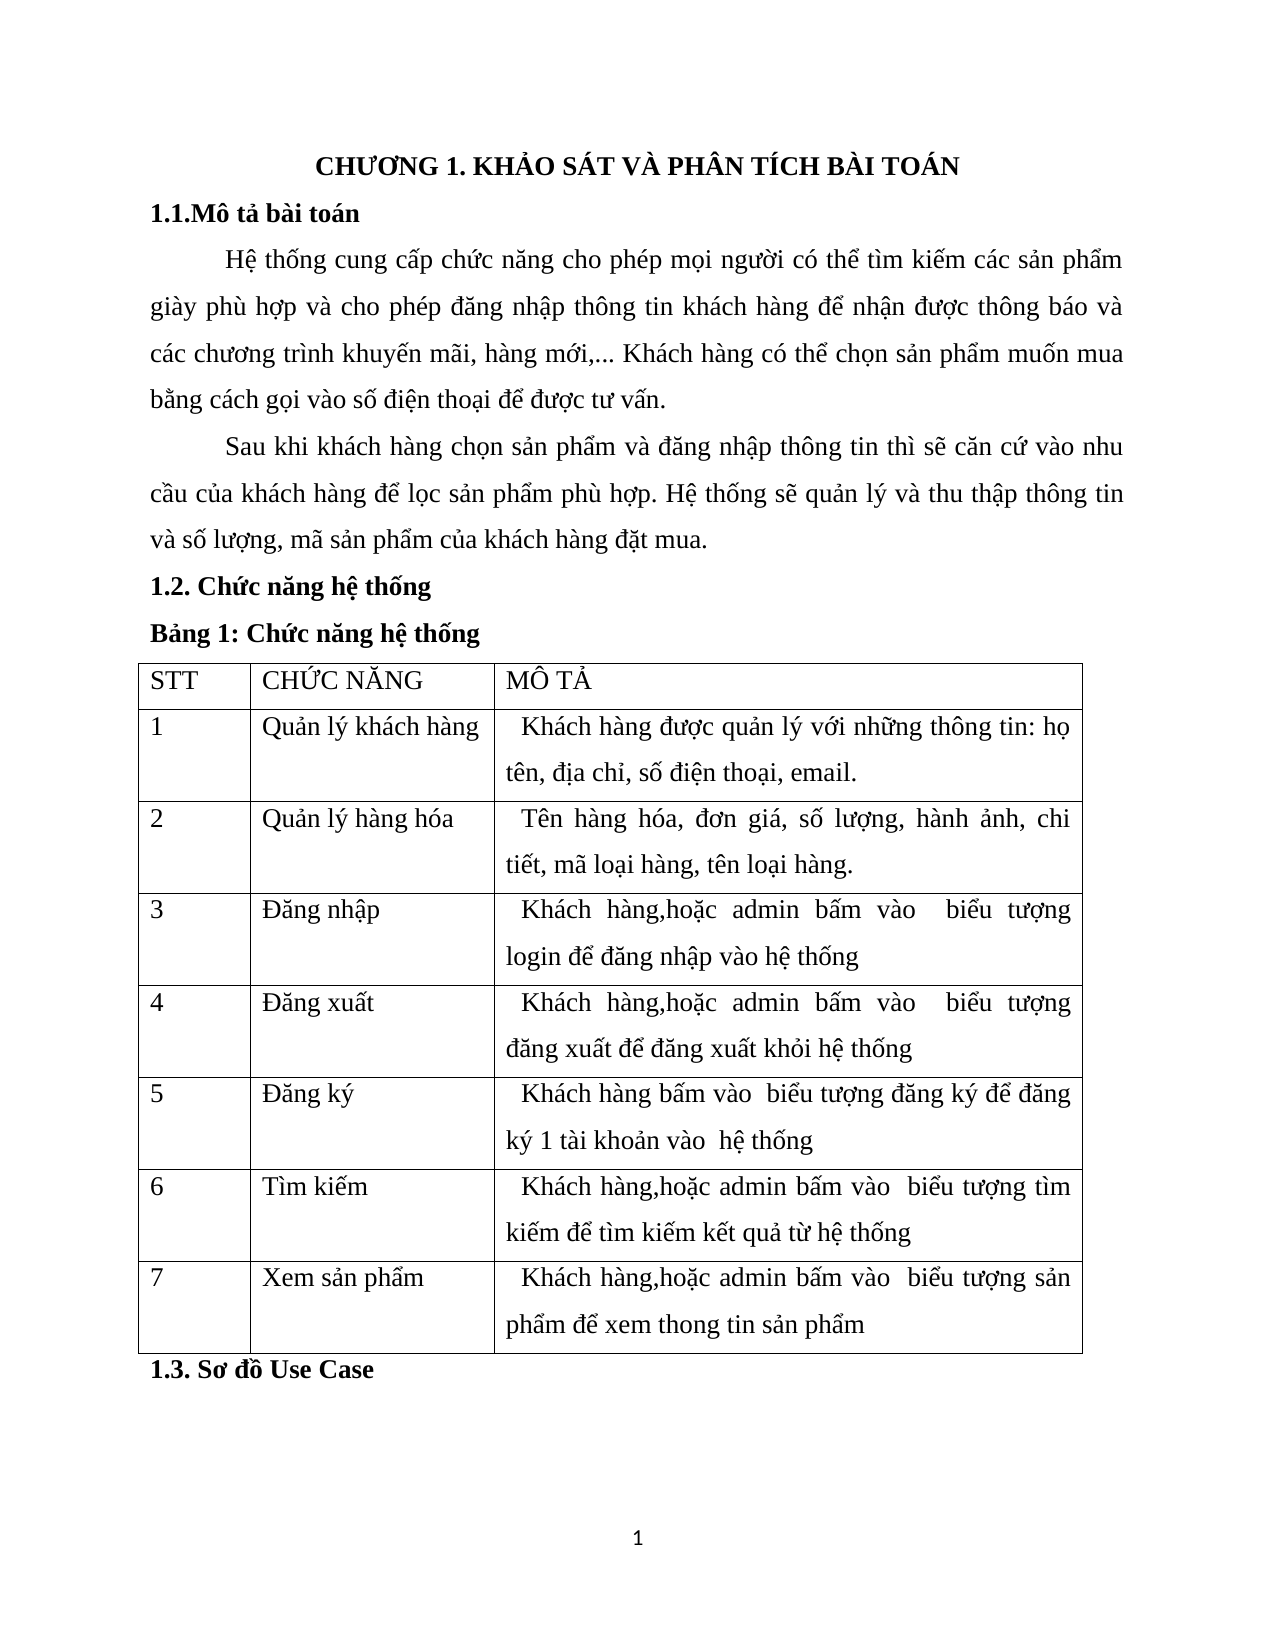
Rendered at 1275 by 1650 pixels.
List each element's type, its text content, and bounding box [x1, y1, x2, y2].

table_cell Khách hàng,hoặc admin bấm vào biểu tượng tìm kiếm để tìm kiếm kết quả từ hệ thống [495, 1170, 1082, 1261]
list Sau khi khách hàng chọn sản phẩm và đăng nhập thông tin thì sẽ căn cứ vào nhu cầu của khách hàng để lọc sản phẩm phù hợp. Hệ thống sẽ quản lý và thu thập thông tin và số lượng, mã sản phẩm của khách hàng đặt mua. [150, 430, 1125, 554]
table_cell 5 [139, 1078, 250, 1168]
table_cell 3 [139, 894, 250, 984]
text 1.1.Mô tả bài toán [150, 197, 1125, 228]
table_header CHỨC NĂNG [251, 664, 494, 709]
table_cell Tìm kiếm [251, 1170, 494, 1261]
table_cell Đăng xuất [251, 986, 494, 1077]
table_header MÔ TẢ [495, 664, 1082, 709]
table_header STT [139, 664, 250, 709]
table_cell Khách hàng bấm vào biểu tượng đăng ký để đăng ký 1 tài khoản vào hệ thống [495, 1078, 1082, 1168]
table_cell Khách hàng được quản lý với những thông tin: họ tên, địa chỉ, số điện thoại, email. [495, 710, 1082, 801]
table_cell Khách hàng,hoặc admin bấm vào biểu tượng sản phẩm để xem thong tin sản phẩm [495, 1262, 1082, 1352]
table_cell Xem sản phẩm [251, 1262, 494, 1352]
table_cell 6 [139, 1170, 250, 1261]
table_cell Khách hàng,hoặc admin bấm vào biểu tượng login để đăng nhập vào hệ thống [495, 894, 1082, 984]
text CHƯƠNG 1. KHẢO SÁT VÀ PHÂN TÍCH BÀI TOÁN [150, 150, 1125, 181]
table_cell Đăng nhập [251, 894, 494, 984]
table_cell Đăng ký [251, 1078, 494, 1168]
list Hệ thống cung cấp chức năng cho phép mọi người có thể tìm kiếm các sản phẩm giày phù hợp và cho phép đăng nhập thông tin khách hàng để nhận được thông báo và các chương trình khuyến mãi, hàng mới,... Khách hàng có thể chọn sản phẩm muốn mua bằng cách gọi vào số điện thoại để được tư vấn. [150, 243, 1125, 414]
table_cell Quản lý hàng hóa [251, 802, 494, 893]
table_cell Quản lý khách hàng [251, 710, 494, 801]
table_cell Khách hàng,hoặc admin bấm vào biểu tượng đăng xuất để đăng xuất khỏi hệ thống [495, 986, 1082, 1077]
text 1.2. Chức năng hệ thống [150, 570, 1125, 601]
table_cell Tên hàng hóa, đơn giá, số lượng, hành ảnh, chi tiết, mã loại hàng, tên loại hàng. [495, 802, 1082, 893]
text Bảng 1: Chức năng hệ thống [150, 617, 1125, 648]
table_cell 7 [139, 1262, 250, 1352]
table_cell 2 [139, 802, 250, 893]
table_cell 1 [139, 710, 250, 801]
text 1.3. Sơ đồ Use Case [150, 1353, 1125, 1385]
table_cell 4 [139, 986, 250, 1077]
